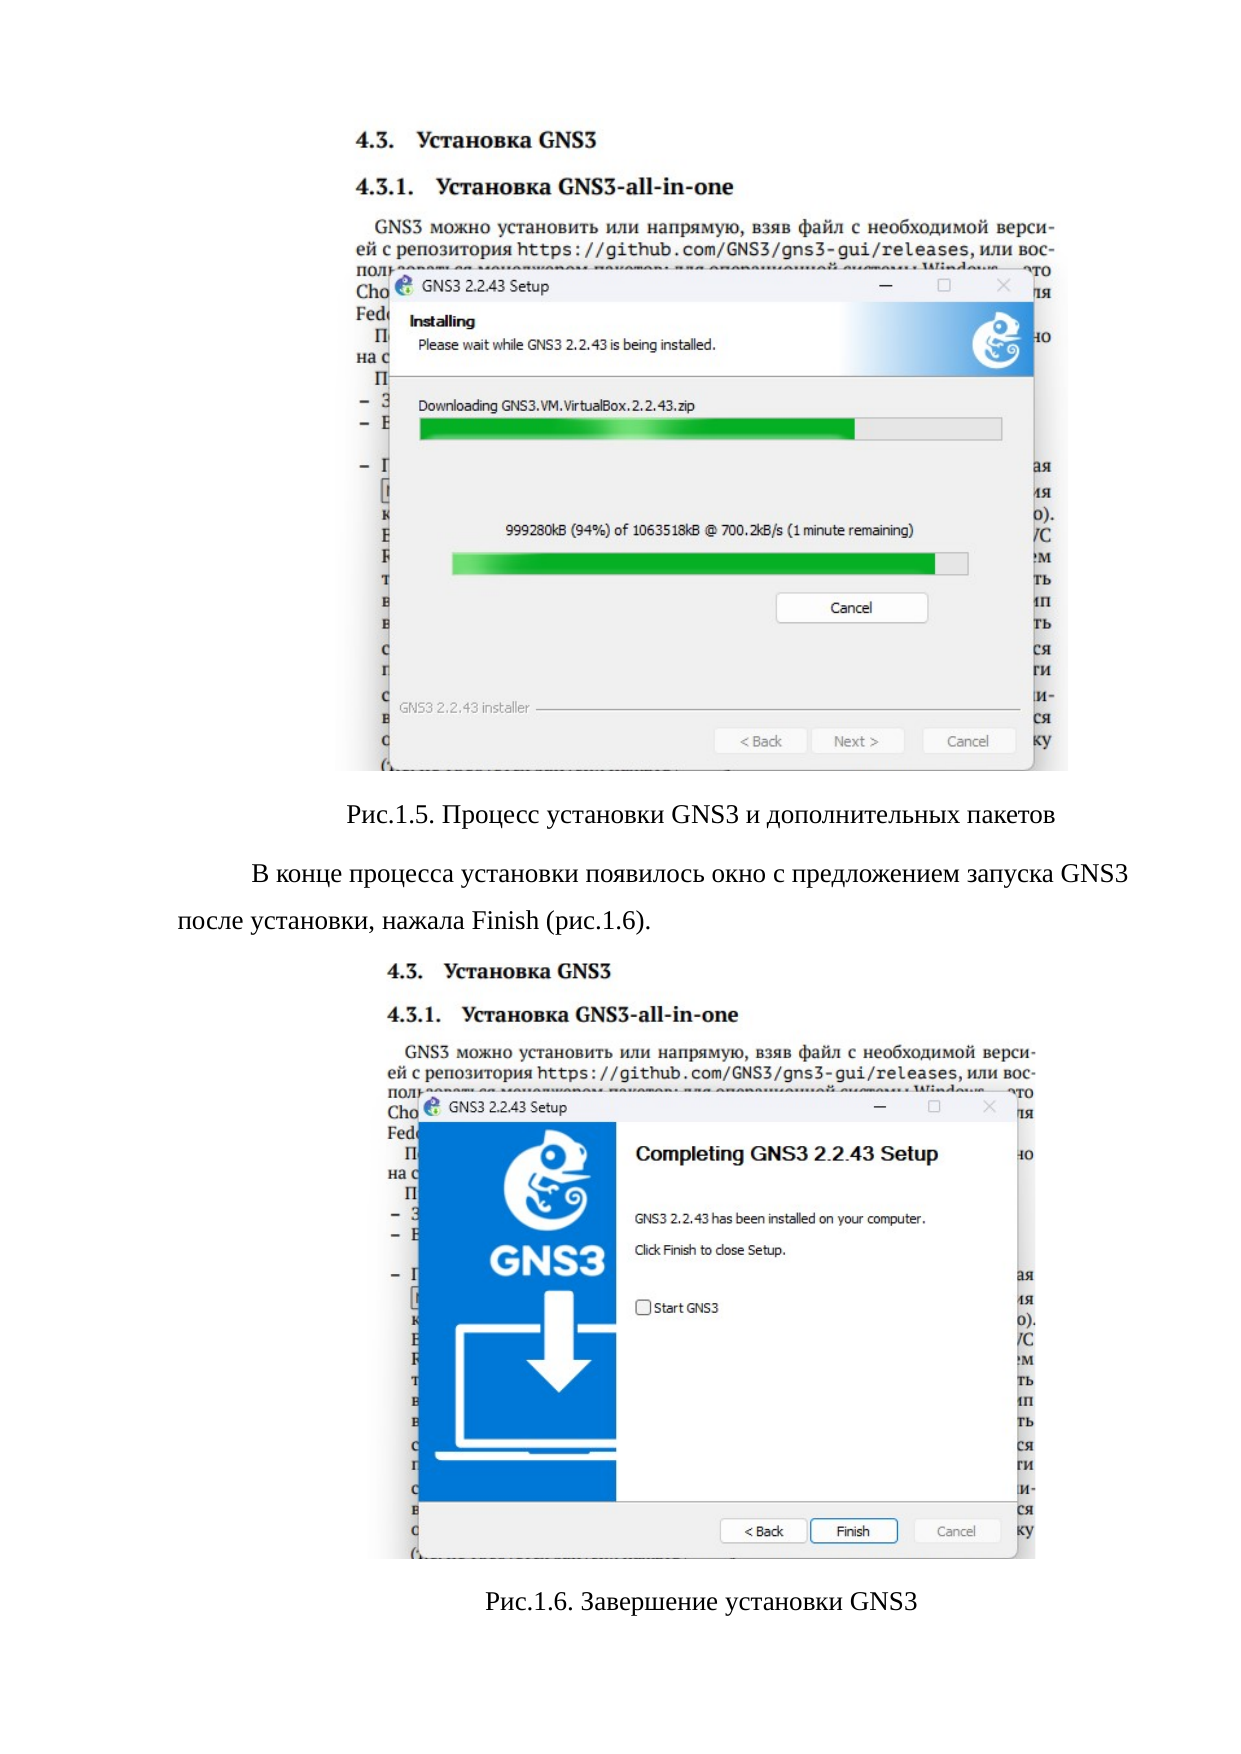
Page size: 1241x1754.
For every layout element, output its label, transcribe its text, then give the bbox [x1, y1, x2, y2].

text В конце процесса установки появилось окно с предложением запуска GNS3 после установки, нажала Finish (рис.1.6). [177, 858, 1152, 935]
picture [367, 963, 1036, 1559]
picture [334, 118, 1069, 771]
text Рис.1.6. Завершение установки GNS3 [177, 1585, 1152, 1616]
text Рис.1.5. Процесс установки GNS3 и дополнительных пакетов [177, 798, 1152, 829]
